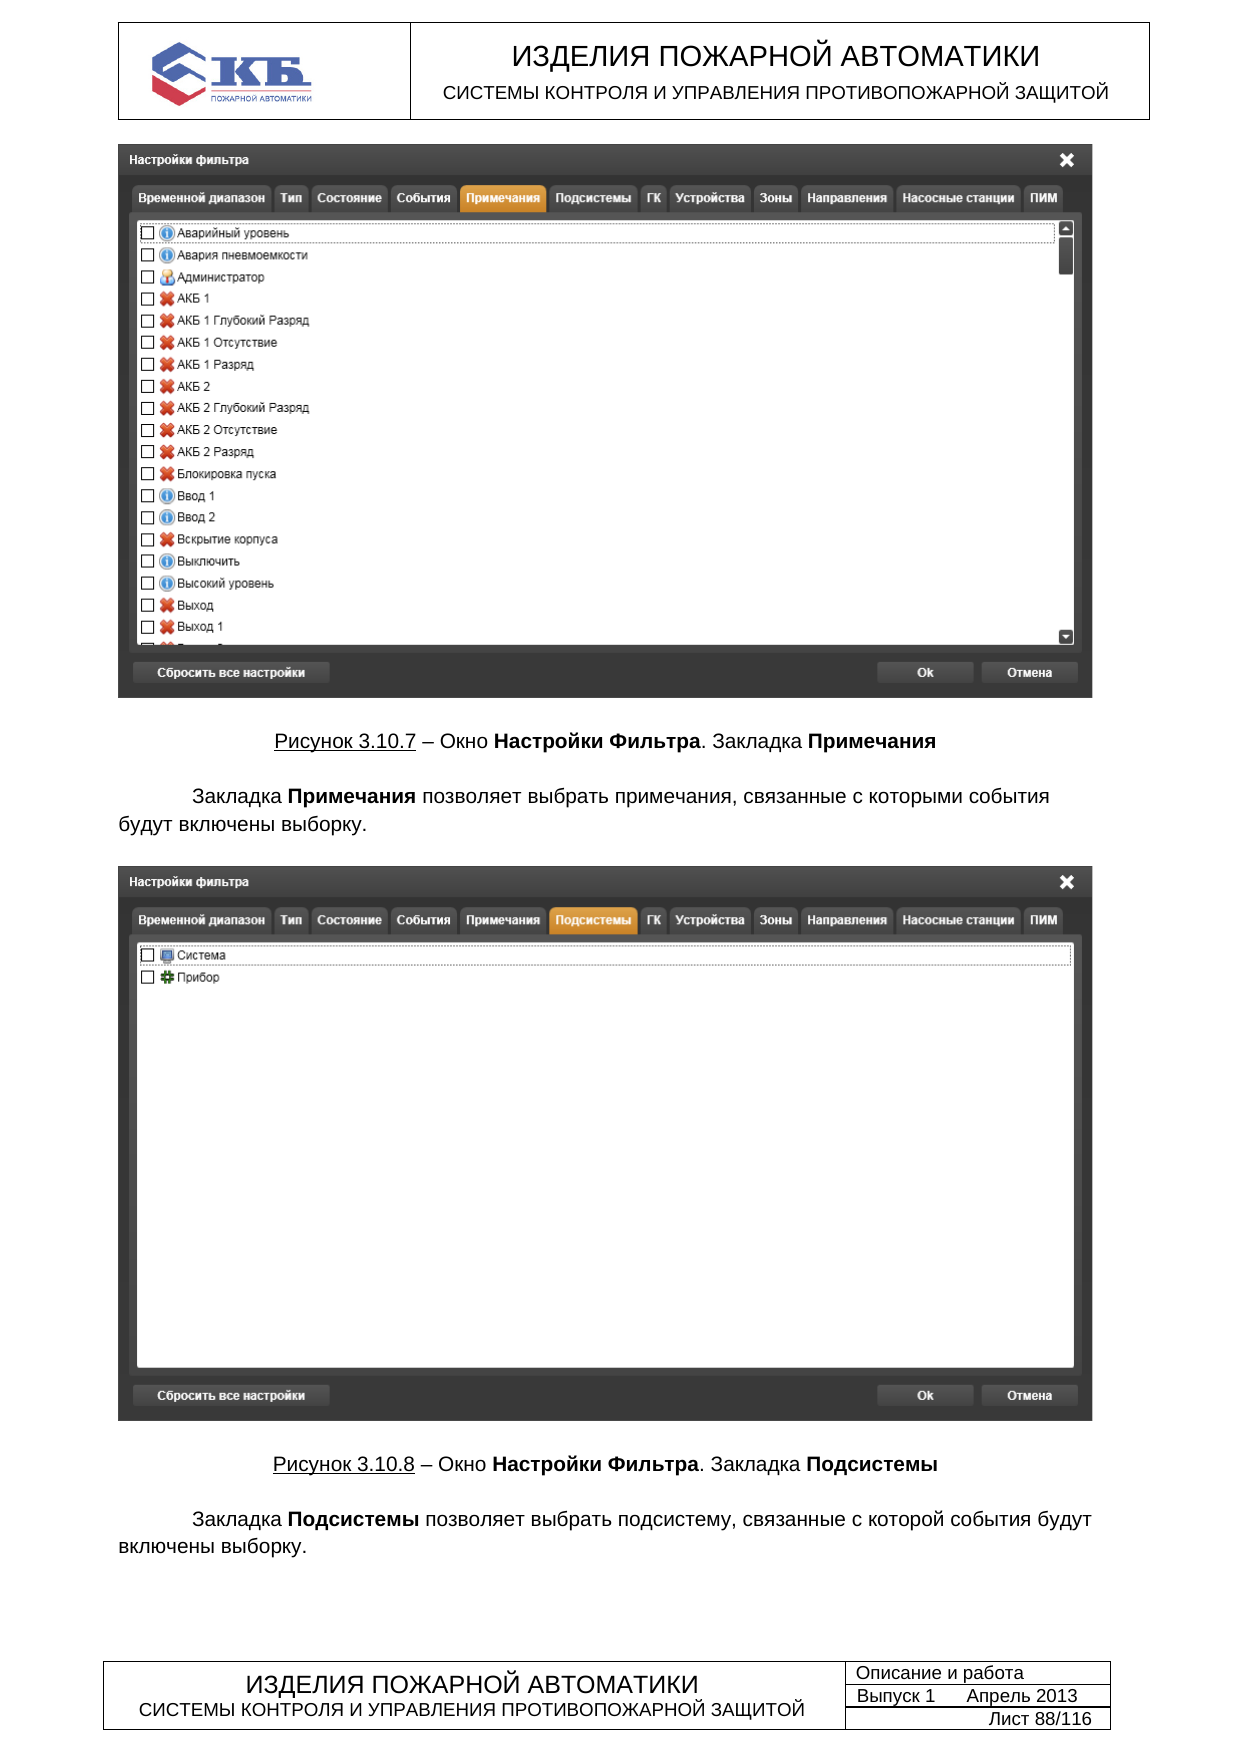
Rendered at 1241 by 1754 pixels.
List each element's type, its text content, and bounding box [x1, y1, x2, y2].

picture [148, 34, 325, 115]
picture [118, 866, 1093, 1421]
list Рисунок 3.10.7 – Окно Настройки Фильтра. Закладка Примечания [118, 729, 1092, 753]
list Закладка Примечания позволяет выбрать примечания, связанные с которыми события будут включены выборку. [118, 784, 1092, 836]
list Закладка Подсистемы позволяет выбрать подсистему, связанные с которой события будут включены выборку. [118, 1507, 1092, 1558]
list Рисунок 3.10.8 – Окно Настройки Фильтра. Закладка Подсистемы [118, 1452, 1092, 1476]
picture [118, 144, 1093, 698]
